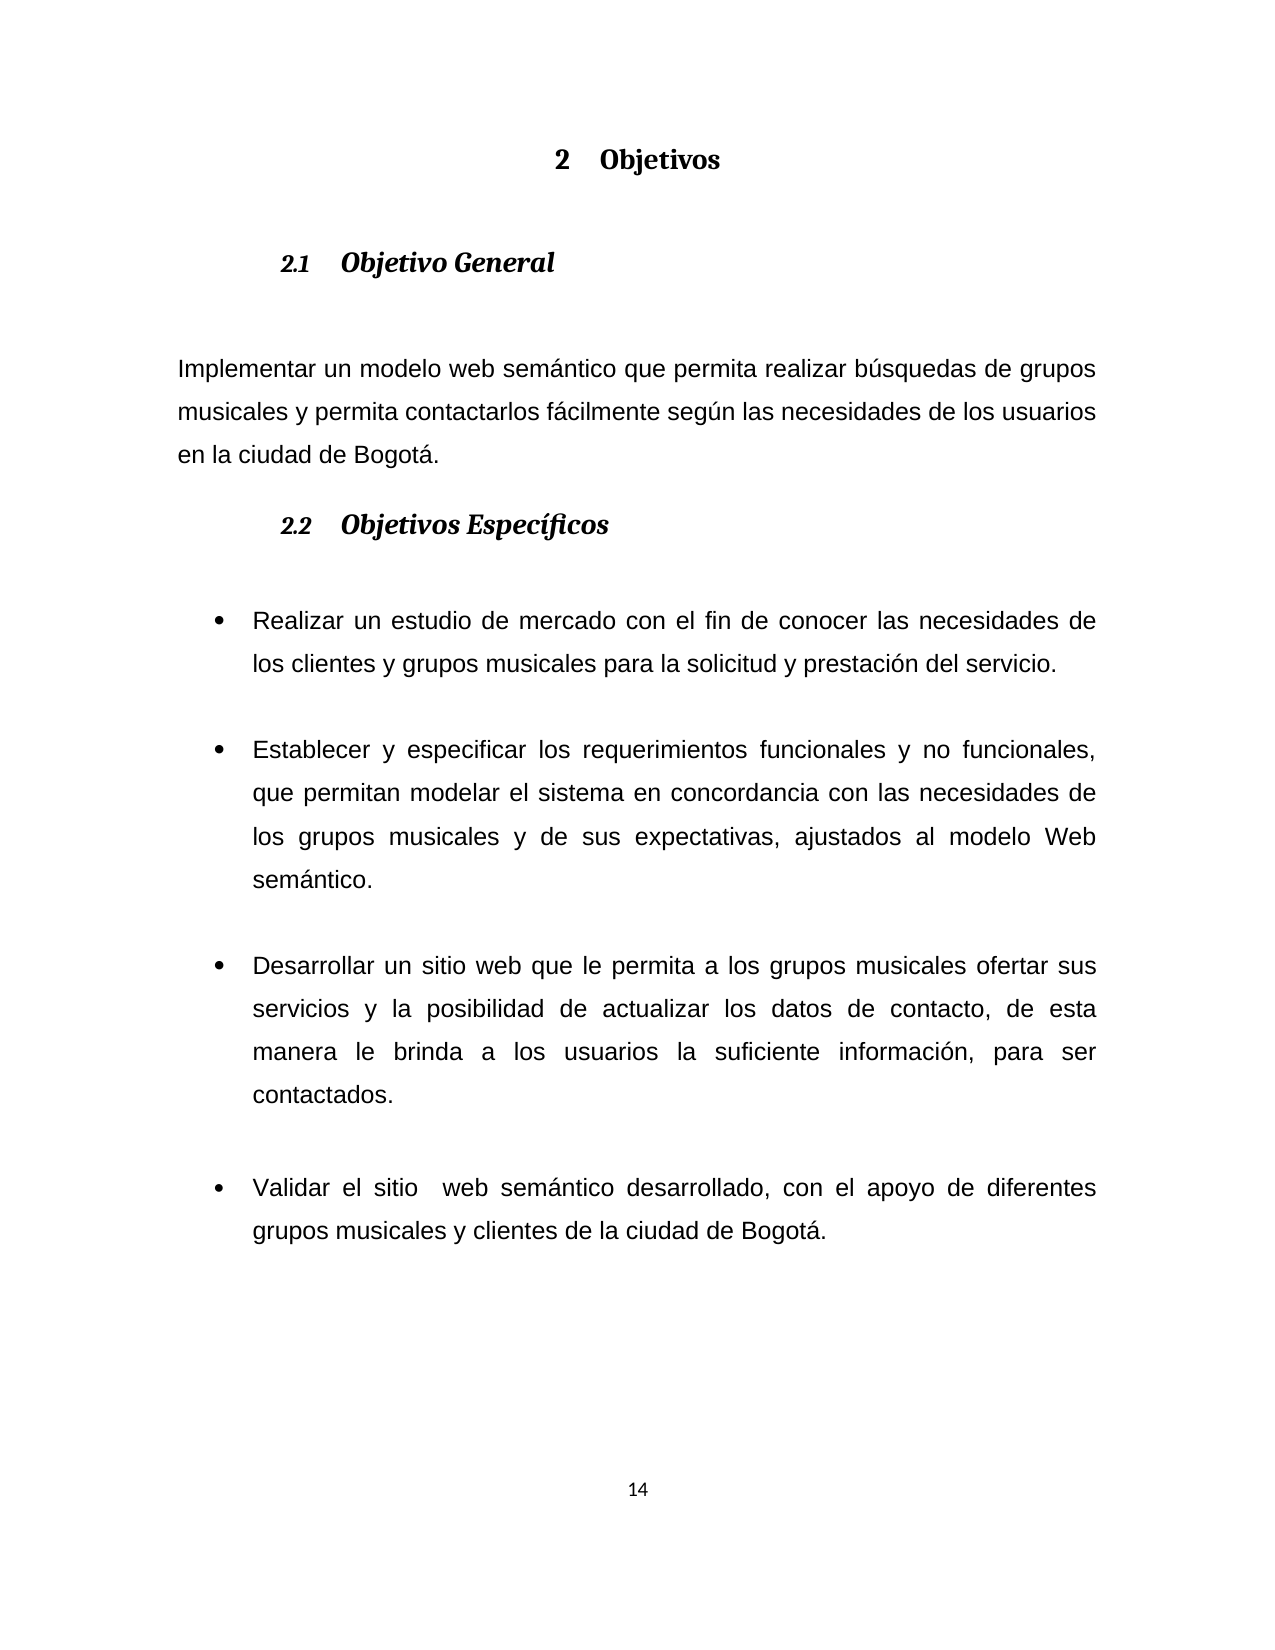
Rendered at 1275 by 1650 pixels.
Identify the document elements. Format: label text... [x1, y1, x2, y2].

subtitle Objetivos [177, 143, 1098, 177]
list Establecer y especificar los requerimientos funcionales y no funcionales, que permitan modelar el sistema en concordancia con las necesidades de los grupos musicales y de sus expectativas, ajustados al modelo Web semántico. [215, 735, 1098, 893]
subtitle Objetivo General [281, 246, 1098, 279]
list Desarrollar un sitio web que le permita a los grupos musicales ofertar sus servicios y la posibilidad de actualizar los datos de contacto, de esta manera le brinda a los usuarios la suficiente información, para ser contactados. [215, 951, 1098, 1109]
text Implementar un modelo web semántico que permita realizar búsquedas de grupos musicales y permita contactarlos fácilmente según las necesidades de los usuarios en la ciudad de Bogotá. [177, 353, 1098, 468]
list Realizar un estudio de mercado con el fin de conocer las necesidades de los clientes y grupos musicales para la solicitud y prestación del servicio. [215, 606, 1098, 678]
list Validar el sitio web semántico desarrollado, con el apoyo de diferentes grupos musicales y clientes de la ciudad de Bogotá. [215, 1173, 1098, 1246]
subtitle Objetivos Específicos [281, 508, 1098, 541]
